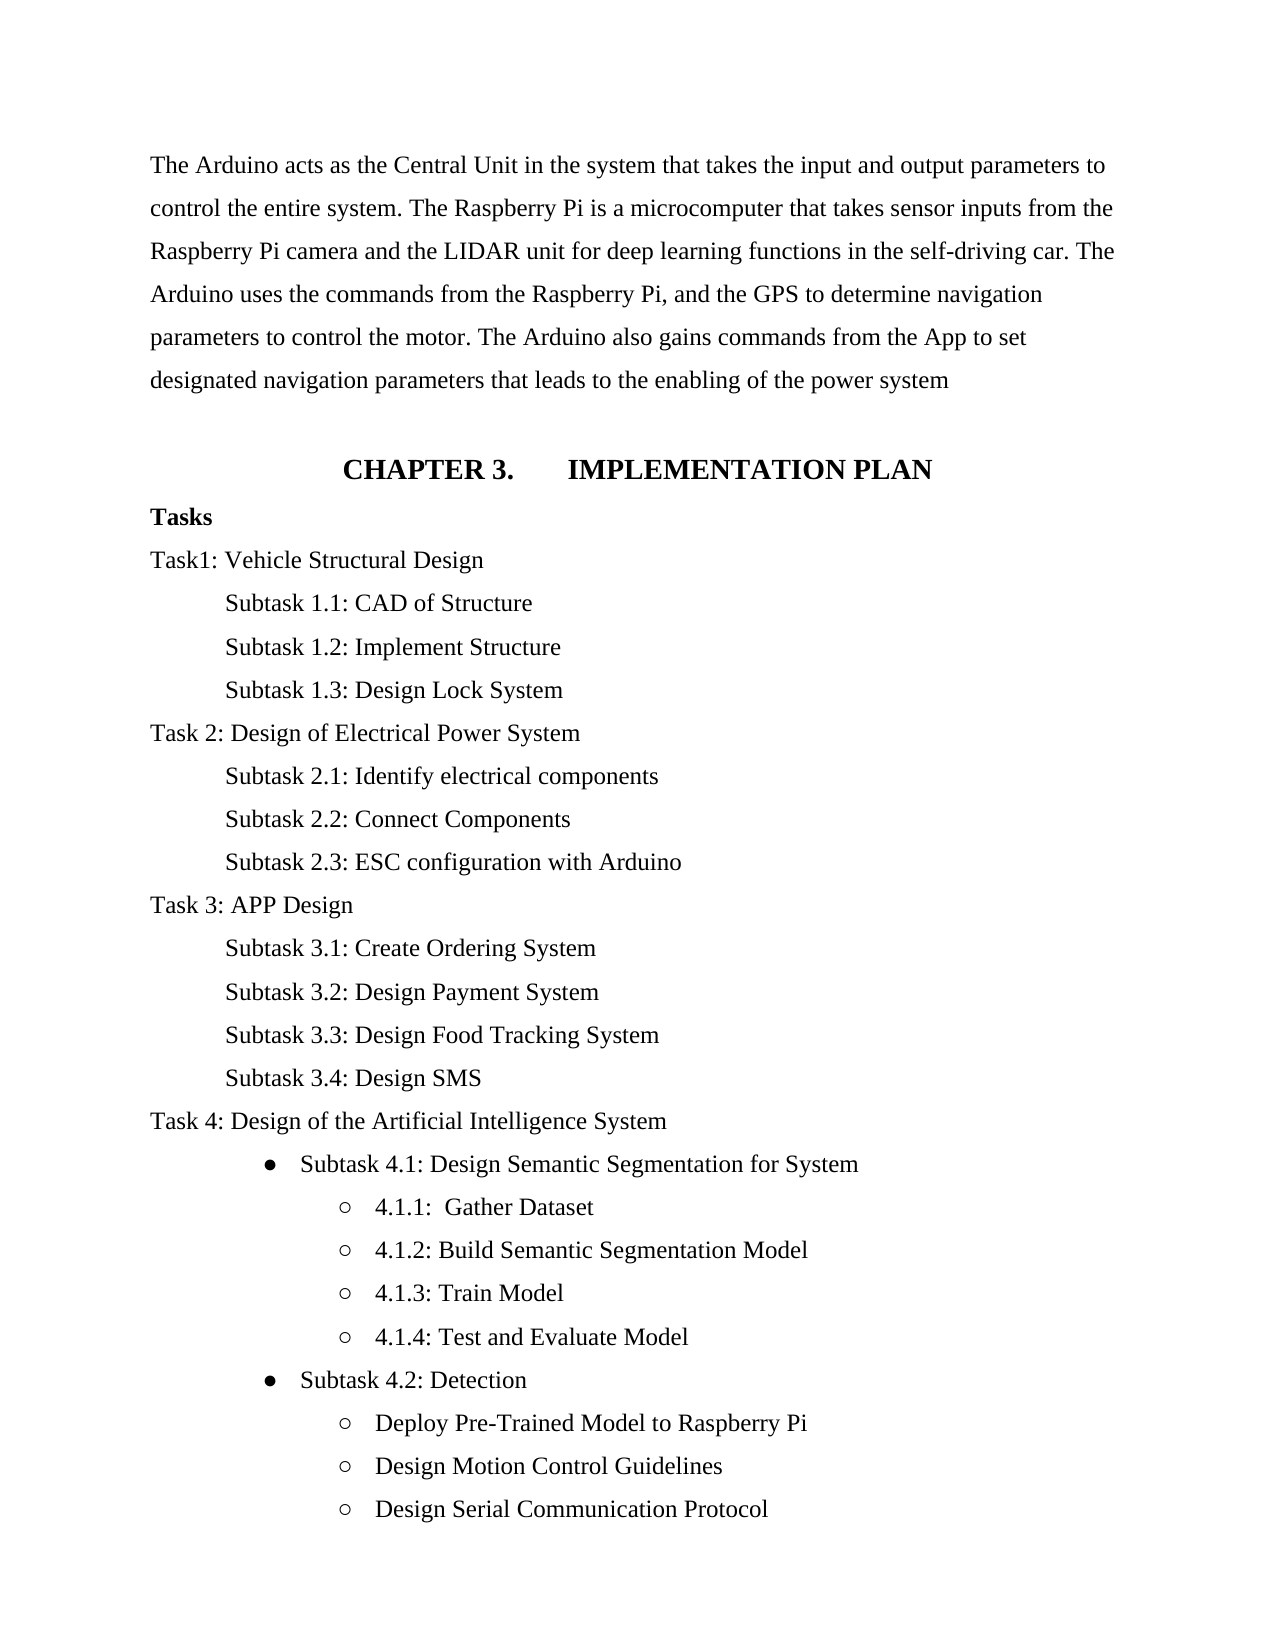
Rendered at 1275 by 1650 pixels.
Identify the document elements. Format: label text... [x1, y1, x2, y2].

list Deploy Pre-Trained Model to Raspberry Pi [337, 1408, 1125, 1437]
list 4.1.1: Gather Dataset [337, 1192, 1125, 1221]
text Subtask 1.1: CAD of Structure [150, 588, 1125, 617]
text Subtask 2.3: ESC configuration with Arduino [150, 847, 1125, 876]
list Design Serial Communication Protocol [337, 1494, 1125, 1523]
list 4.1.4: Test and Evaluate Model [337, 1322, 1125, 1350]
text Subtask 2.2: Connect Components [150, 804, 1125, 833]
list Subtask 4.1: Design Semantic Segmentation for System [262, 1149, 1125, 1178]
text Task 4: Design of the Artificial Intelligence System [150, 1106, 1125, 1135]
text Subtask 3.4: Design SMS [150, 1063, 1125, 1092]
text Task 2: Design of Electrical Power System [150, 718, 1125, 747]
list 4.1.3: Train Model [337, 1278, 1125, 1307]
text Subtask 1.2: Implement Structure [150, 632, 1125, 660]
text Subtask 1.3: Design Lock System [150, 675, 1125, 703]
text Task1: Vehicle Structural Design [150, 545, 1125, 574]
text Subtask 2.1: Identify electrical components [150, 761, 1125, 790]
text The Arduino acts as the Central Unit in the system that takes the input and output parameters to control the entire system. The Raspberry Pi is a microcomputer that takes sensor inputs from the Raspberry Pi camera and the LIDAR unit for deep learning functions in the self-driving car. The Arduino uses the commands from the Raspberry Pi, and the GPS to determine navigation parameters to control the motor. The Arduino also gains commands from the App to set designated navigation parameters that leads to the enabling of the power system [150, 150, 1125, 394]
text CHAPTER 3. IMPLEMENTATION PLAN [150, 452, 1125, 485]
text Subtask 3.2: Design Payment System [150, 977, 1125, 1005]
text Subtask 3.1: Create Ordering System [150, 933, 1125, 962]
text Task 3: APP Design [150, 890, 1125, 919]
list 4.1.2: Build Semantic Segmentation Model [337, 1235, 1125, 1264]
text Tasks [150, 502, 1125, 531]
text Subtask 3.3: Design Food Tracking System [150, 1020, 1125, 1048]
list Subtask 4.2: Detection [262, 1365, 1125, 1393]
list Design Motion Control Guidelines [337, 1451, 1125, 1480]
